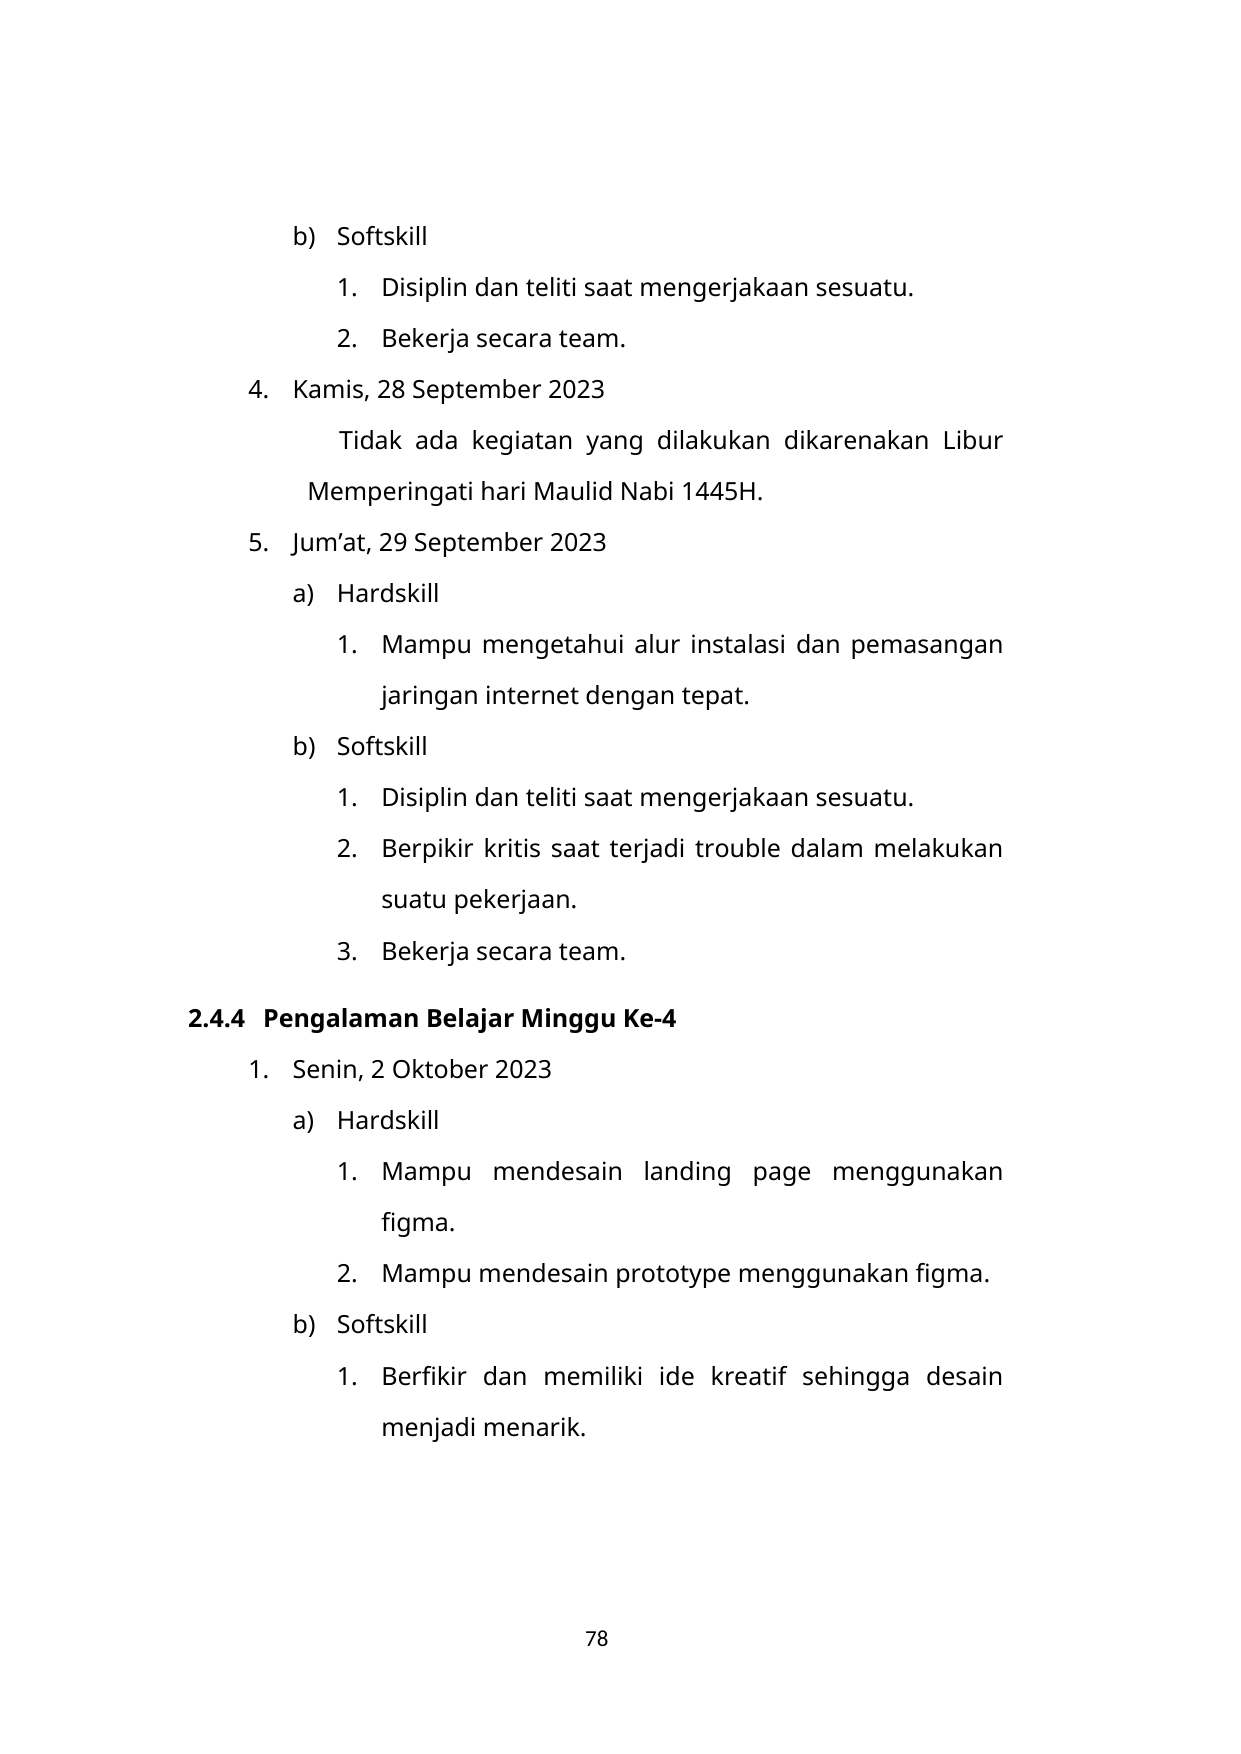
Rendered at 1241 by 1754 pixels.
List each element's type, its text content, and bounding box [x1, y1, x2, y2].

list Bekerja secara team. [337, 321, 1004, 355]
list Disiplin dan teliti saat mengerjakaan sesuatu. [337, 269, 1004, 304]
list Berfikir dan memiliki ide kreatif sehingga desain menjadi menarik. [337, 1358, 1004, 1443]
list Mampu mengetahui alur instalasi dan pemasangan jaringan internet dengan tepat. [337, 627, 1004, 712]
list Hardskill [292, 576, 1004, 610]
list Softskill [292, 729, 1004, 763]
list Mampu mendesain prototype menggunakan figma. [337, 1256, 1004, 1290]
list Berpikir kritis saat terjadi trouble dalam melakukan suatu pekerjaan. [337, 831, 1004, 916]
list Softskill [292, 218, 1004, 253]
list Tidak ada kegiatan yang dilakukan dikarenakan Libur Memperingati hari Maulid Nabi 1445H. [307, 423, 1004, 508]
list Kamis, 28 September 2023 [248, 372, 1004, 406]
list Senin, 2 Oktober 2023 [248, 1052, 1004, 1086]
list Bekerja secara team. [337, 933, 1004, 967]
list Jum’at, 29 September 2023 [248, 525, 1004, 559]
list Hardskill [292, 1103, 1004, 1137]
list Softskill [292, 1307, 1004, 1341]
list Mampu mendesain landing page menggunakan figma. [337, 1154, 1004, 1239]
list Disiplin dan teliti saat mengerjakaan sesuatu. [337, 780, 1004, 814]
subtitle Pengalaman Belajar Minggu Ke-4 [188, 1001, 1004, 1035]
